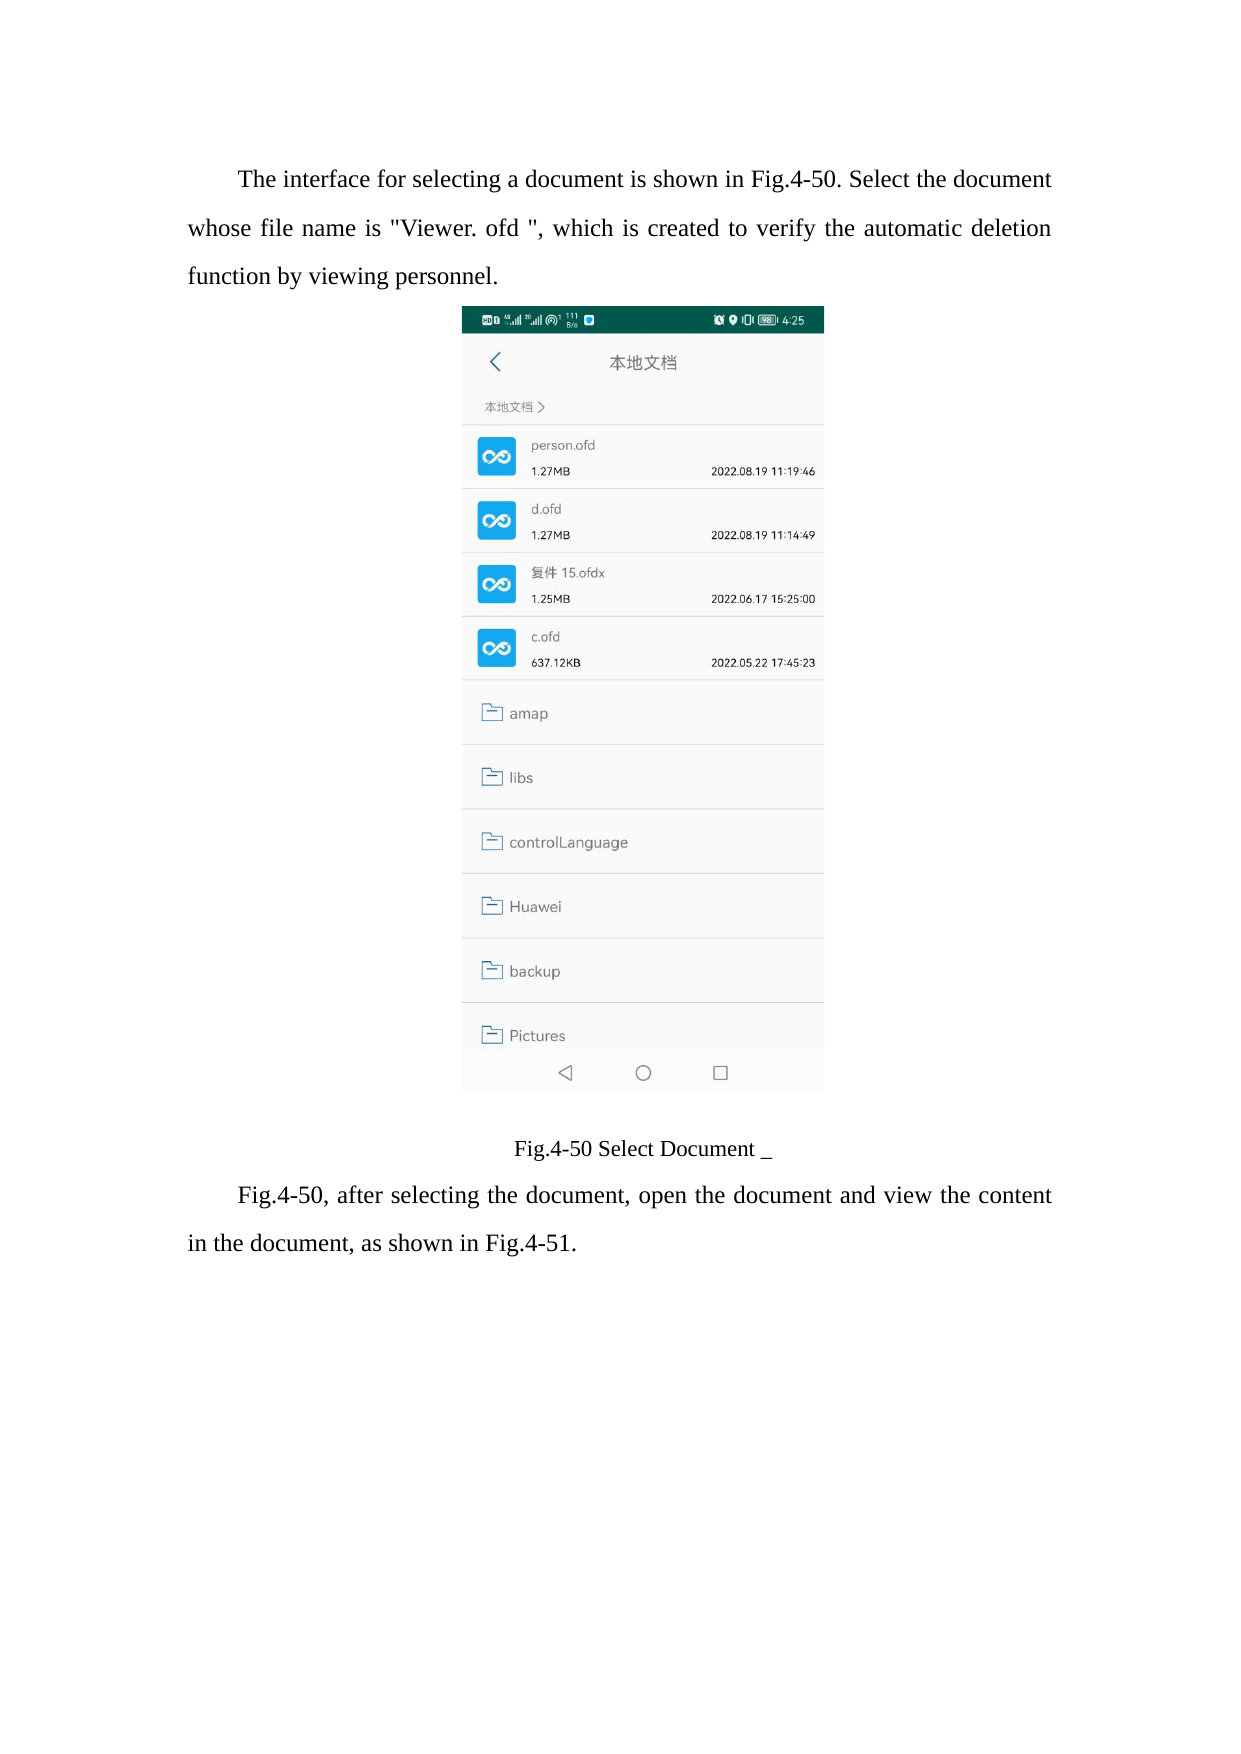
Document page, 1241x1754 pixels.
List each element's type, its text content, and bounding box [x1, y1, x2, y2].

text Fig.4-50 Select Document _ [187, 1132, 1053, 1165]
text The interface for selecting a document is shown in Fig.4-50. Select the document whose file name is "Viewer. ofd ", which is created to verify the automatic deletion function by viewing personnel. [187, 162, 1053, 292]
text Fig.4-50, after selecting the document, open the document and view the content in the document, as shown in Fig.4-51. [187, 1178, 1053, 1259]
picture [461, 306, 825, 1092]
